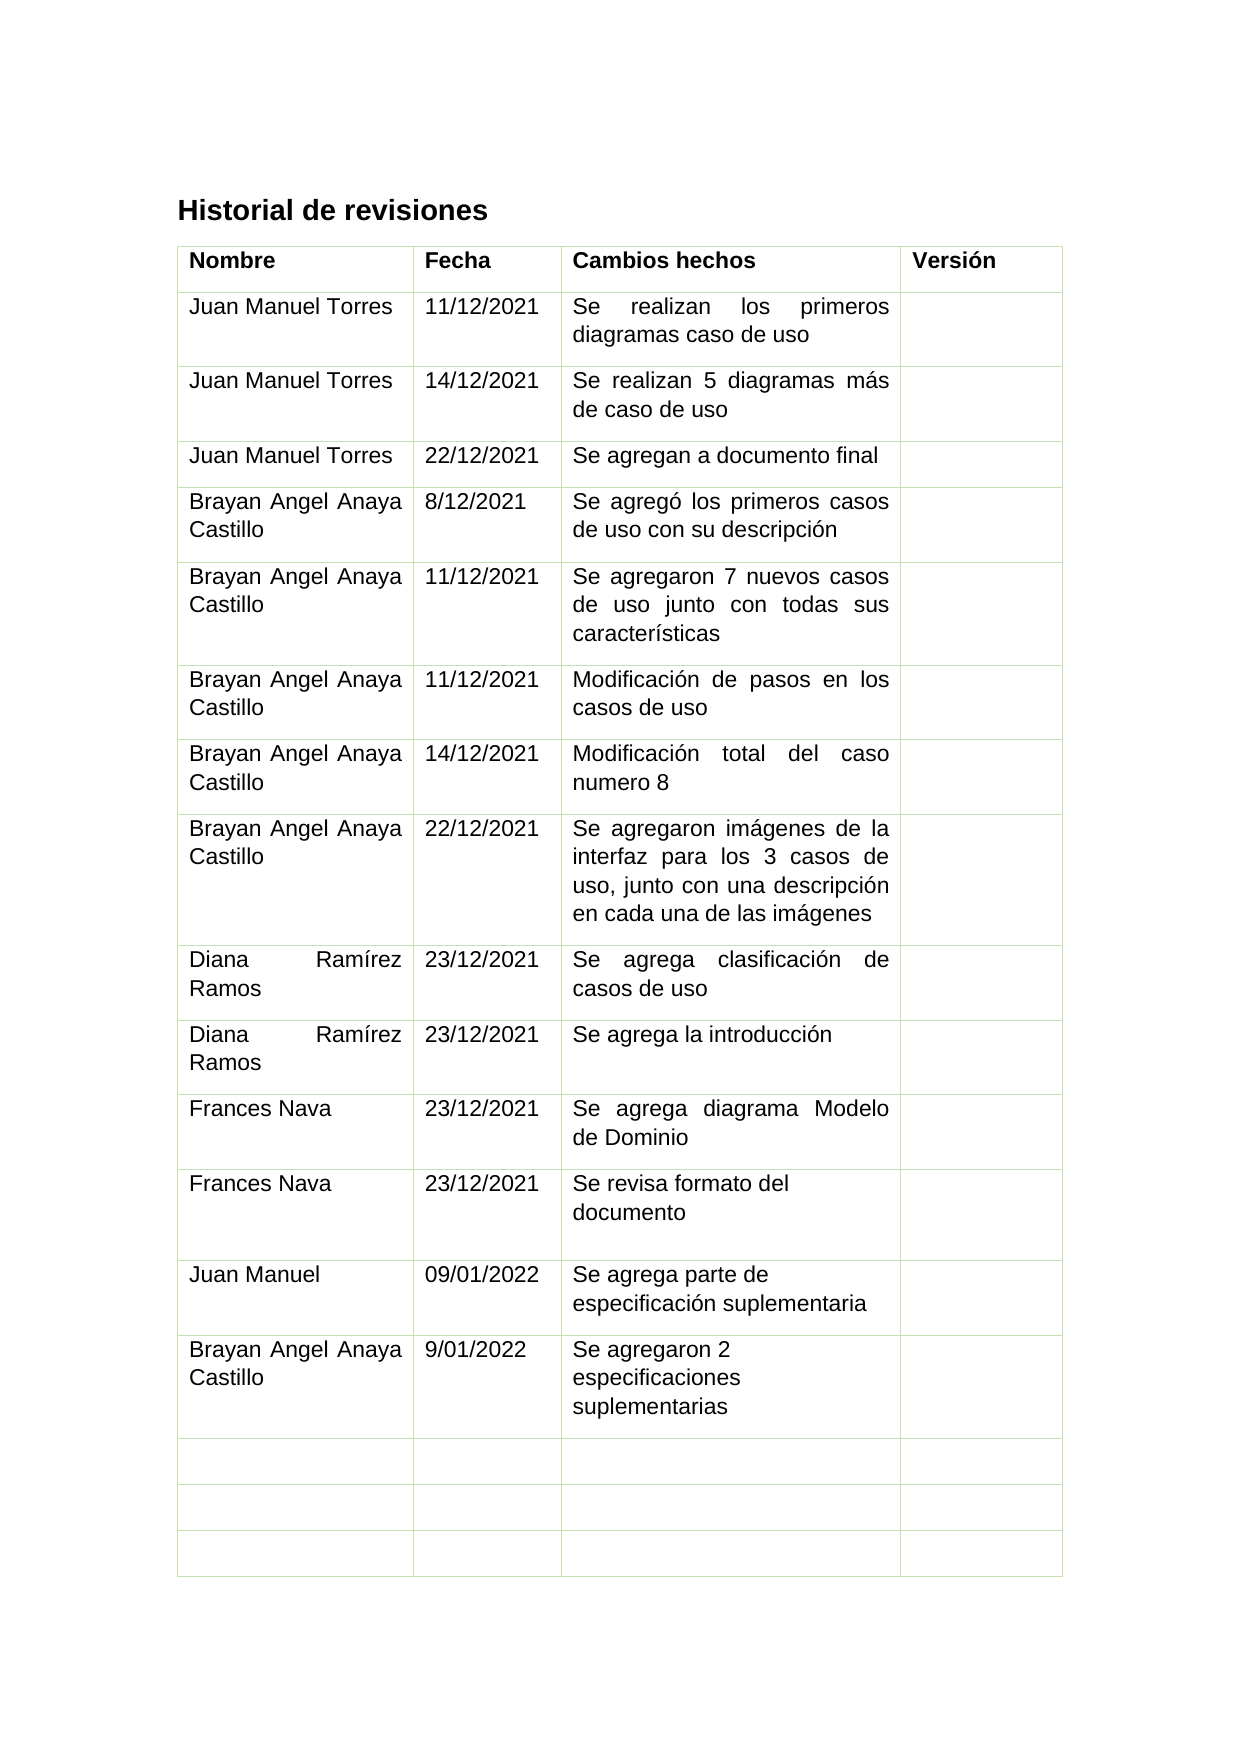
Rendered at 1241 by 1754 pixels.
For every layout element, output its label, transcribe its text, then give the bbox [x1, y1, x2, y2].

table_cell [901, 1095, 1062, 1169]
table_cell 22/12/2021 [414, 815, 561, 945]
table_cell 23/12/2021 [414, 1021, 561, 1094]
table_cell [901, 1531, 1062, 1576]
table_cell [562, 1439, 900, 1484]
table_cell 11/12/2021 [414, 563, 561, 664]
table_cell Frances Nava [178, 1170, 413, 1260]
table_cell Diana Ramírez Ramos [178, 946, 413, 1020]
table_header Versión [901, 247, 1062, 292]
table_cell 8/12/2021 [414, 488, 561, 562]
table_cell [178, 1485, 413, 1530]
table_cell 09/01/2022 [414, 1261, 561, 1335]
table_cell Se agregó los primeros casos de uso con su descripción [562, 488, 900, 562]
table_cell [414, 1439, 561, 1484]
table_header Fecha [414, 247, 561, 292]
table_cell Modificación total del caso numero 8 [562, 740, 900, 814]
table_cell 9/01/2022 [414, 1336, 561, 1438]
table_cell [414, 1531, 561, 1576]
table_cell Frances Nava [178, 1095, 413, 1169]
table_cell [901, 1170, 1062, 1260]
table_cell [178, 1531, 413, 1576]
table_cell [901, 740, 1062, 814]
table_cell 14/12/2021 [414, 367, 561, 441]
table_cell Se agregan a documento final [562, 442, 900, 487]
table_cell [178, 1439, 413, 1484]
table_cell Se agrega la introducción [562, 1021, 900, 1094]
table_cell Se agregaron 7 nuevos casos de uso junto con todas sus características [562, 563, 900, 664]
table_cell Brayan Angel Anaya Castillo [178, 740, 413, 814]
table_cell Brayan Angel Anaya Castillo [178, 563, 413, 664]
table_cell Diana Ramírez Ramos [178, 1021, 413, 1094]
table_cell [901, 1021, 1062, 1094]
table_cell Se realizan 5 diagramas más de caso de uso [562, 367, 900, 441]
table_header Cambios hechos [562, 247, 900, 292]
table_cell [901, 946, 1062, 1020]
table_cell 11/12/2021 [414, 293, 561, 366]
table_cell Se agrega parte de especificación suplementaria [562, 1261, 900, 1335]
table_cell Se agrega clasificación de casos de uso [562, 946, 900, 1020]
table_cell [901, 1261, 1062, 1335]
table_cell [901, 367, 1062, 441]
table_cell 14/12/2021 [414, 740, 561, 814]
text Historial de revisiones [177, 193, 1107, 226]
table_cell 23/12/2021 [414, 946, 561, 1020]
table_cell Se revisa formato del documento [562, 1170, 900, 1260]
table_cell [901, 488, 1062, 562]
table_cell [901, 442, 1062, 487]
table_cell Brayan Angel Anaya Castillo [178, 1336, 413, 1438]
table_cell [901, 1485, 1062, 1530]
table_cell Juan Manuel Torres [178, 367, 413, 441]
table_cell [901, 1336, 1062, 1438]
table_cell Se realizan los primeros diagramas caso de uso [562, 293, 900, 366]
table_cell [562, 1485, 900, 1530]
table_cell [901, 815, 1062, 945]
table_cell Se agrega diagrama Modelo de Dominio [562, 1095, 900, 1169]
table_cell Modificación de pasos en los casos de uso [562, 666, 900, 739]
table_cell 22/12/2021 [414, 442, 561, 487]
table_cell 11/12/2021 [414, 666, 561, 739]
table_cell [901, 666, 1062, 739]
table_cell [562, 1531, 900, 1576]
table_cell 23/12/2021 [414, 1095, 561, 1169]
table_cell Juan Manuel [178, 1261, 413, 1335]
table_cell Brayan Angel Anaya Castillo [178, 815, 413, 945]
table_cell [901, 1439, 1062, 1484]
table_cell [901, 563, 1062, 664]
table_cell Juan Manuel Torres [178, 442, 413, 487]
table_cell [414, 1485, 561, 1530]
table_cell 23/12/2021 [414, 1170, 561, 1260]
table_cell Se agregaron imágenes de la interfaz para los 3 casos de uso, junto con una descripción en cada una de las imágenes [562, 815, 900, 945]
table_cell [901, 293, 1062, 366]
table_cell Se agregaron 2 especificaciones suplementarias [562, 1336, 900, 1438]
table_cell Juan Manuel Torres [178, 293, 413, 366]
table_cell Brayan Angel Anaya Castillo [178, 666, 413, 739]
table_header Nombre [178, 247, 413, 292]
table_cell Brayan Angel Anaya Castillo [178, 488, 413, 562]
